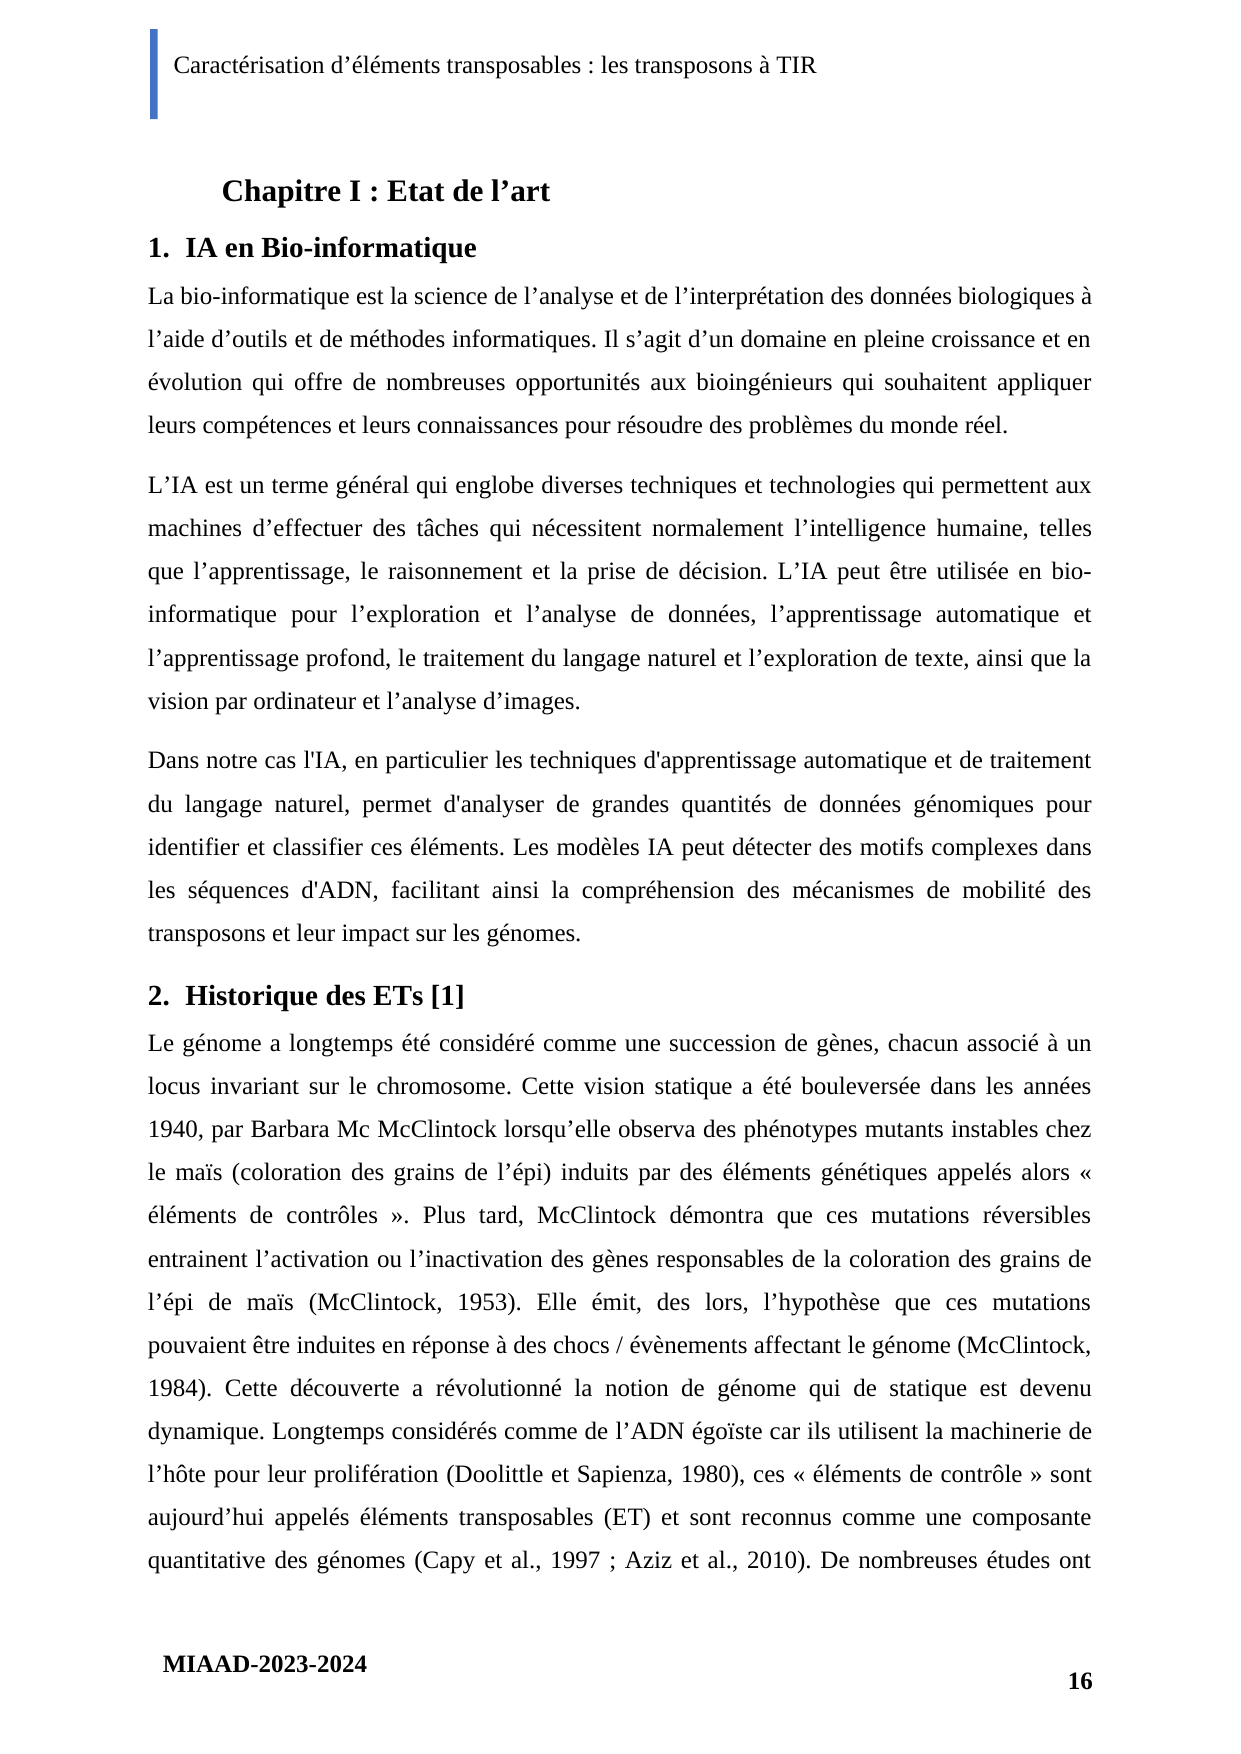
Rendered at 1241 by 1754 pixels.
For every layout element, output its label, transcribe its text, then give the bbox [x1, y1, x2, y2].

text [148, 1028, 1093, 1574]
subtitle Historique des ETs [1] [148, 978, 1093, 1011]
subtitle IA en Bio-informatique [148, 231, 1093, 264]
text L’IA est un terme général qui englobe diverses techniques et technologies qui permettent aux machines d’effectuer des tâches qui nécessitent normalement l’intelligence humaine, telles que l’apprentissage, le raisonnement et la prise de décision. L’IA peut être utilisée en bio-informatique pour l’exploration et l’analyse de données, l’apprentissage automatique et l’apprentissage profond, le traitement du langage naturel et l’exploration de texte, ainsi que la vision par ordinateur et l’analyse d’images. [148, 470, 1093, 714]
text Dans notre cas l'IA, en particulier les techniques d'apprentissage automatique et de traitement du langage naturel, permet d'analyser de grandes quantités de données génomiques pour identifier et classifier ces éléments. Les modèles IA peut détecter des motifs complexes dans les séquences d'ADN, facilitant ainsi la compréhension des mécanismes de mobilité des transposons et leur impact sur les génomes. [148, 746, 1093, 947]
subtitle Chapitre I : Etat de l’art [148, 173, 1093, 208]
text La bio-informatique est la science de l’analyse et de l’interprétation des données biologiques à l’aide d’outils et de méthodes informatiques. Il s’agit d’un domaine en pleine croissance et en évolution qui offre de nombreuses opportunités aux bioingénieurs qui souhaitent appliquer leurs compétences et leurs connaissances pour résoudre des problèmes du monde réel. [148, 281, 1093, 439]
